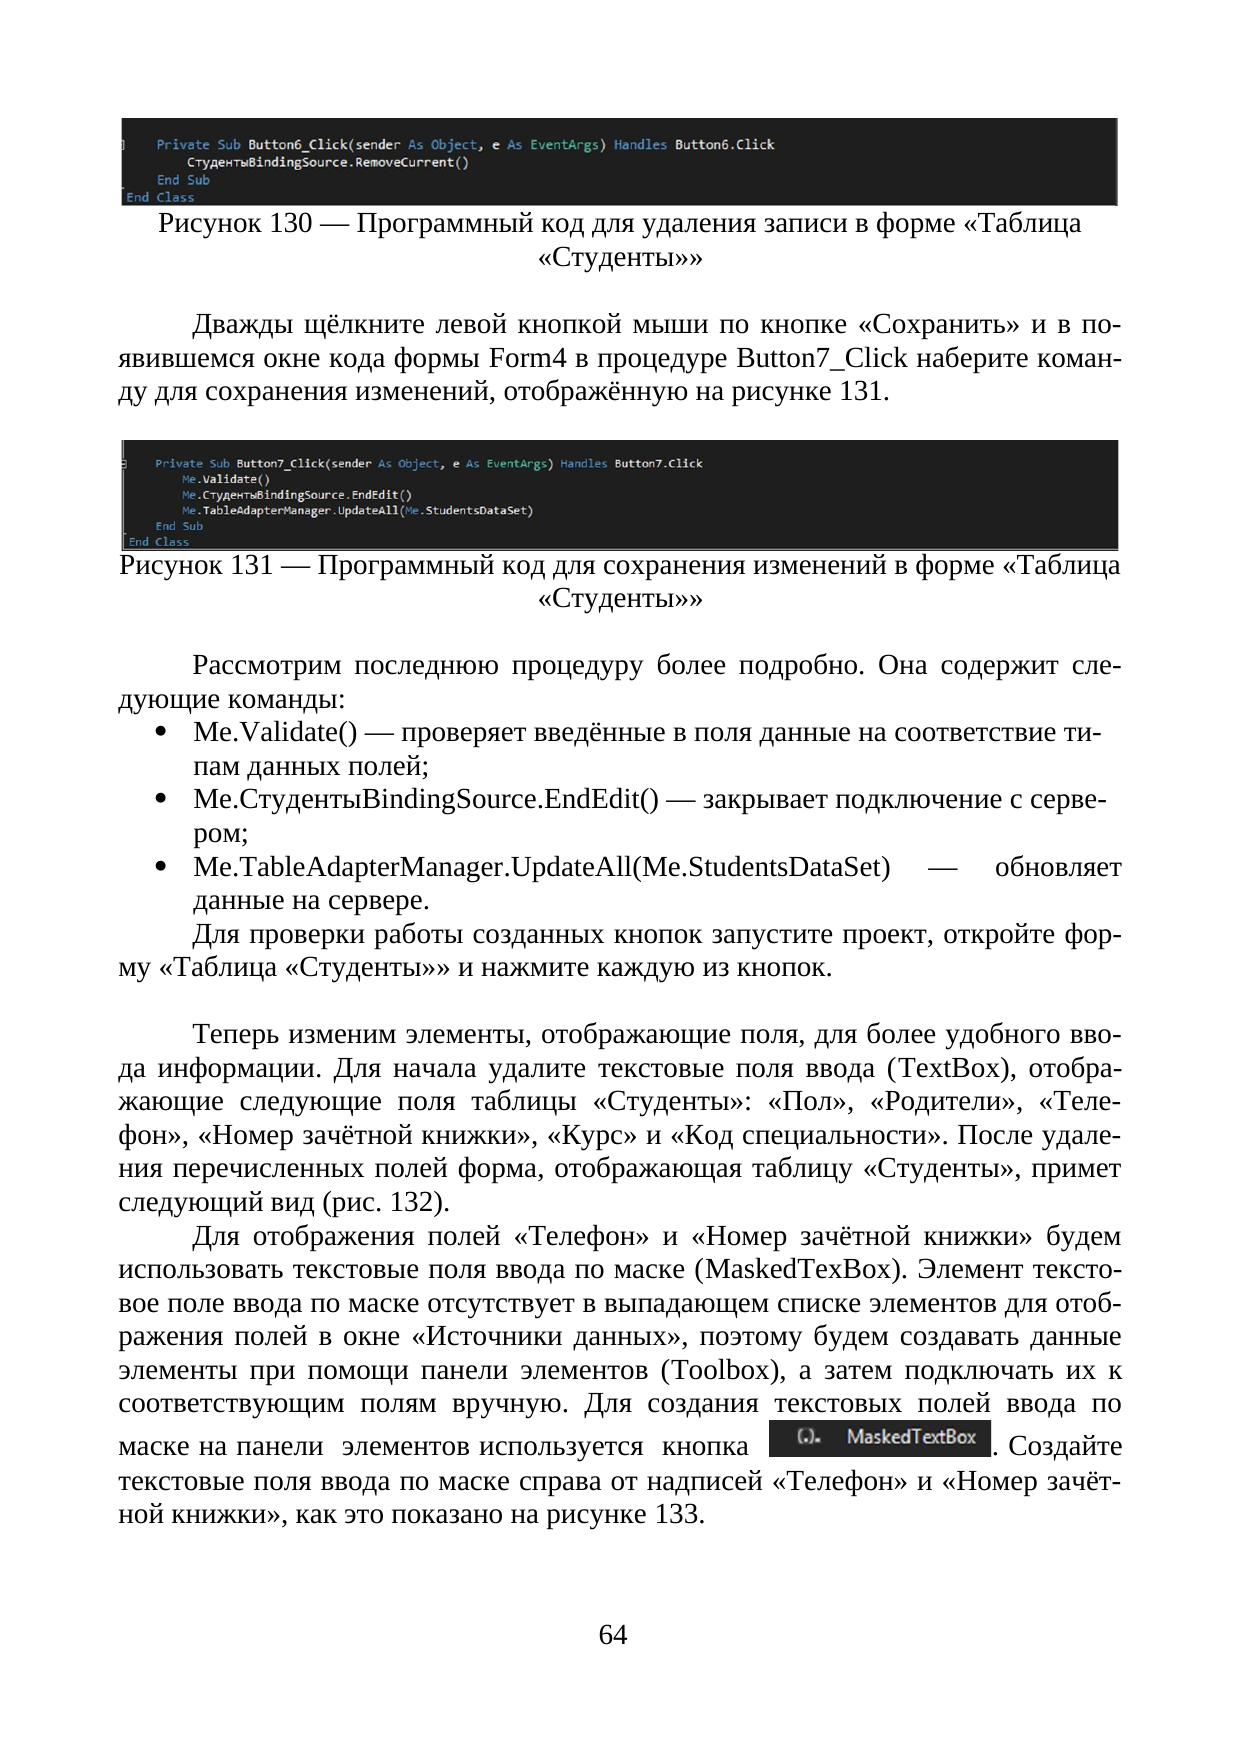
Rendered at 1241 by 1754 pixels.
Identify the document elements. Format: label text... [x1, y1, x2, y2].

list Me.СтудентыBindingSource.EndEdit() — закрывает подключение с серве- ром; [156, 782, 1122, 849]
picture [768, 1418, 992, 1457]
text «Студенты»» [127, 580, 1113, 614]
text Рисунок 130 — Программный код для удаления записи в форме «Таблица [158, 206, 1184, 239]
picture [121, 440, 1119, 551]
text Теперь изменим элементы, отображающие поля, для более удобного вво- да информации. Для начала удалите текстовые поля ввода (TextBox), отобра- жающие следующие поля таблицы «Студенты»: «Пол», «Родители», «Теле- фон», «Номер зачётной книжки», «Курс» и «Код специальности». После удале- ния перечисленных полей форма, отображающая таблицу «Студенты», примет следующий вид (рис. 132). [118, 1016, 1122, 1218]
picture [121, 118, 1118, 206]
text «Студенты»» [127, 239, 1113, 273]
text Рассмотрим последнюю процедуру более подробно. Она содержит сле- дующие команды: [118, 647, 1122, 714]
text Дважды щёлкните левой кнопкой мыши по кнопке «Сохранить» и в по- явившемся окне кода формы Form4 в процедуре Button7_Click наберите коман- ду для сохранения изменений, отображённую на рисунке 131. [118, 306, 1122, 407]
text Для проверки работы созданных кнопок запустите проект, откройте фор- му «Таблица «Студенты»» и нажмите каждую из кнопок. [118, 916, 1122, 983]
list Me.Validate() — проверяет введённые в поля данные на соответствие ти- пам данных полей; [156, 714, 1122, 782]
text Для отображения полей «Телефон» и «Номер зачётной книжки» будем использовать текстовые поля ввода по маске (MaskedTexBox). Элемент тексто- вое поле ввода по маске отсутствует в выпадающем списке элементов для отоб- ражения полей в окне «Источники данных», поэтому будем создавать данные элементы при помощи панели элементов (Toolbox), а затем подключать их к соответствующим полям вручную. Для создания текстовых полей ввода по маске на панели элементов используется кнопка . Создайте текстовые поля ввода по маске справа от надписей «Телефон» и «Номер зачёт- ной книжки», как это показано на рисунке 133. [118, 1218, 1123, 1530]
list Me.TableAdapterManager.UpdateAll(Me.StudentsDataSet) — обновляет данные на сервере. [156, 849, 1122, 916]
